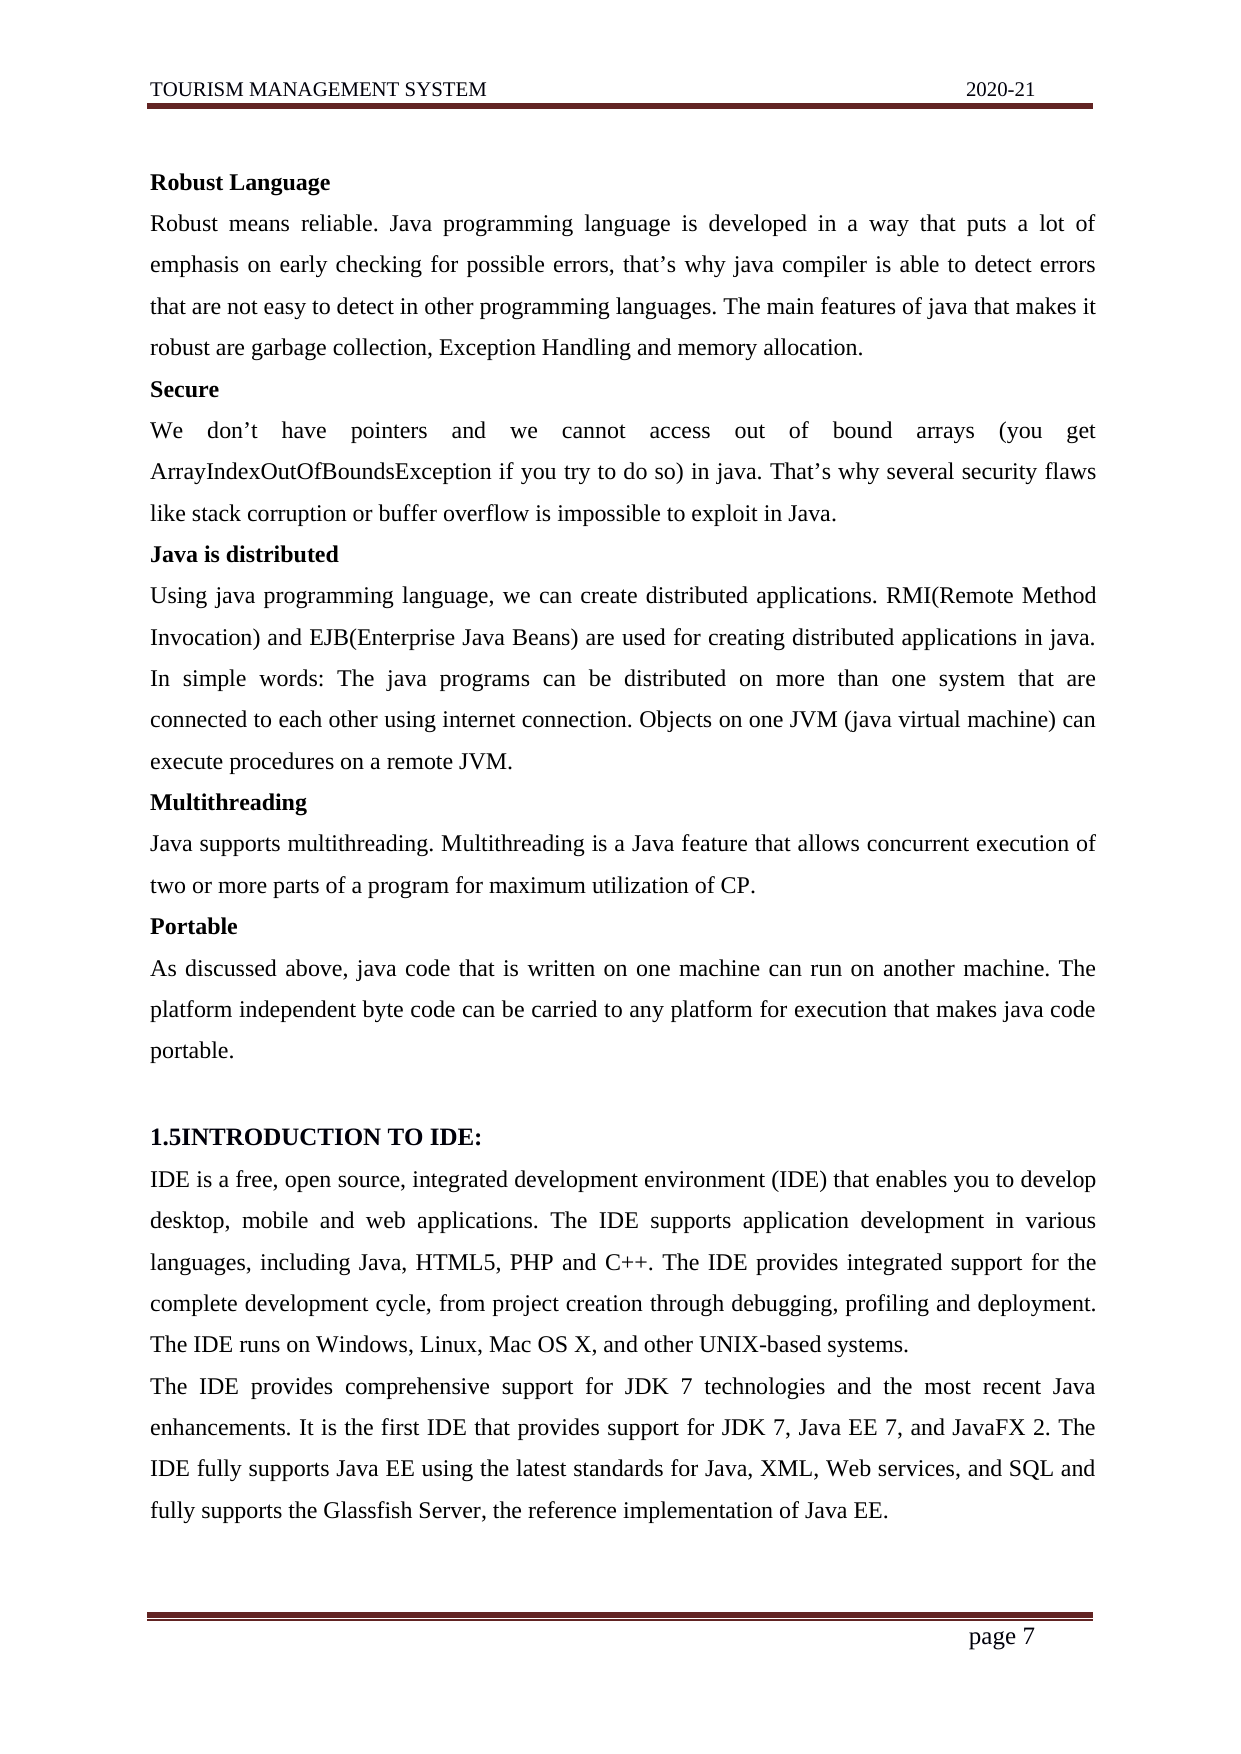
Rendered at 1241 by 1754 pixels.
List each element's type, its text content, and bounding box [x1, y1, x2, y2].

text As discussed above, java code that is written on one machine can run on another machine. The platform independent byte code can be carried to any platform for execution that makes java code portable. [150, 953, 1098, 1064]
text The IDE provides comprehensive support for JDK 7 technologies and the most recent Java enhancements. It is the first IDE that provides support for JDK 7, Java EE 7, and JavaFX 2. The IDE fully supports Java EE using the latest standards for Java, XML, Web services, and SQL and fully supports the Glassfish Server, the reference implementation of Java EE. [150, 1372, 1098, 1523]
text Multithreading [150, 788, 1098, 816]
text 1.5INTRODUCTION TO IDE: [150, 1122, 1098, 1151]
text Java supports multithreading. Multithreading is a Java feature that allows concurrent execution of two or more parts of a program for maximum utilization of CP. [150, 829, 1098, 898]
text IDE is a free, open source, integrated development environment (IDE) that enables you to develop desktop, mobile and web applications. The IDE supports application development in various languages, including Java, HTML5, PHP and C++. The IDE provides integrated support for the complete development cycle, from project creation through debugging, profiling and deployment. The IDE runs on Windows, Linux, Mac OS X, and other UNIX-based systems. [150, 1165, 1098, 1358]
text Using java programming language, we can create distributed applications. RMI(Remote Method Invocation) and EJB(Enterprise Java Beans) are used for creating distributed applications in java. In simple words: The java programs can be distributed on more than one system that are connected to each other using internet connection. Objects on one JVM (java virtual machine) can execute procedures on a remote JVM. [150, 581, 1098, 774]
text Secure [150, 374, 1098, 402]
text Robust Language [150, 168, 1098, 195]
text Java is distributed [150, 540, 1098, 568]
text Portable [150, 912, 1098, 940]
text Robust means reliable. Java programming language is developed in a way that puts a lot of emphasis on early checking for possible errors, that’s why java compiler is able to detect errors that are not easy to detect in other programming languages. The main features of java that makes it robust are garbage collection, Exception Handling and memory allocation. [150, 209, 1098, 361]
text We don’t have pointers and we cannot access out of bound arrays (you get ArrayIndexOutOfBoundsException if you try to do so) in java. That’s why several security flaws like stack corruption or buffer overflow is impossible to exploit in Java. [150, 416, 1098, 526]
